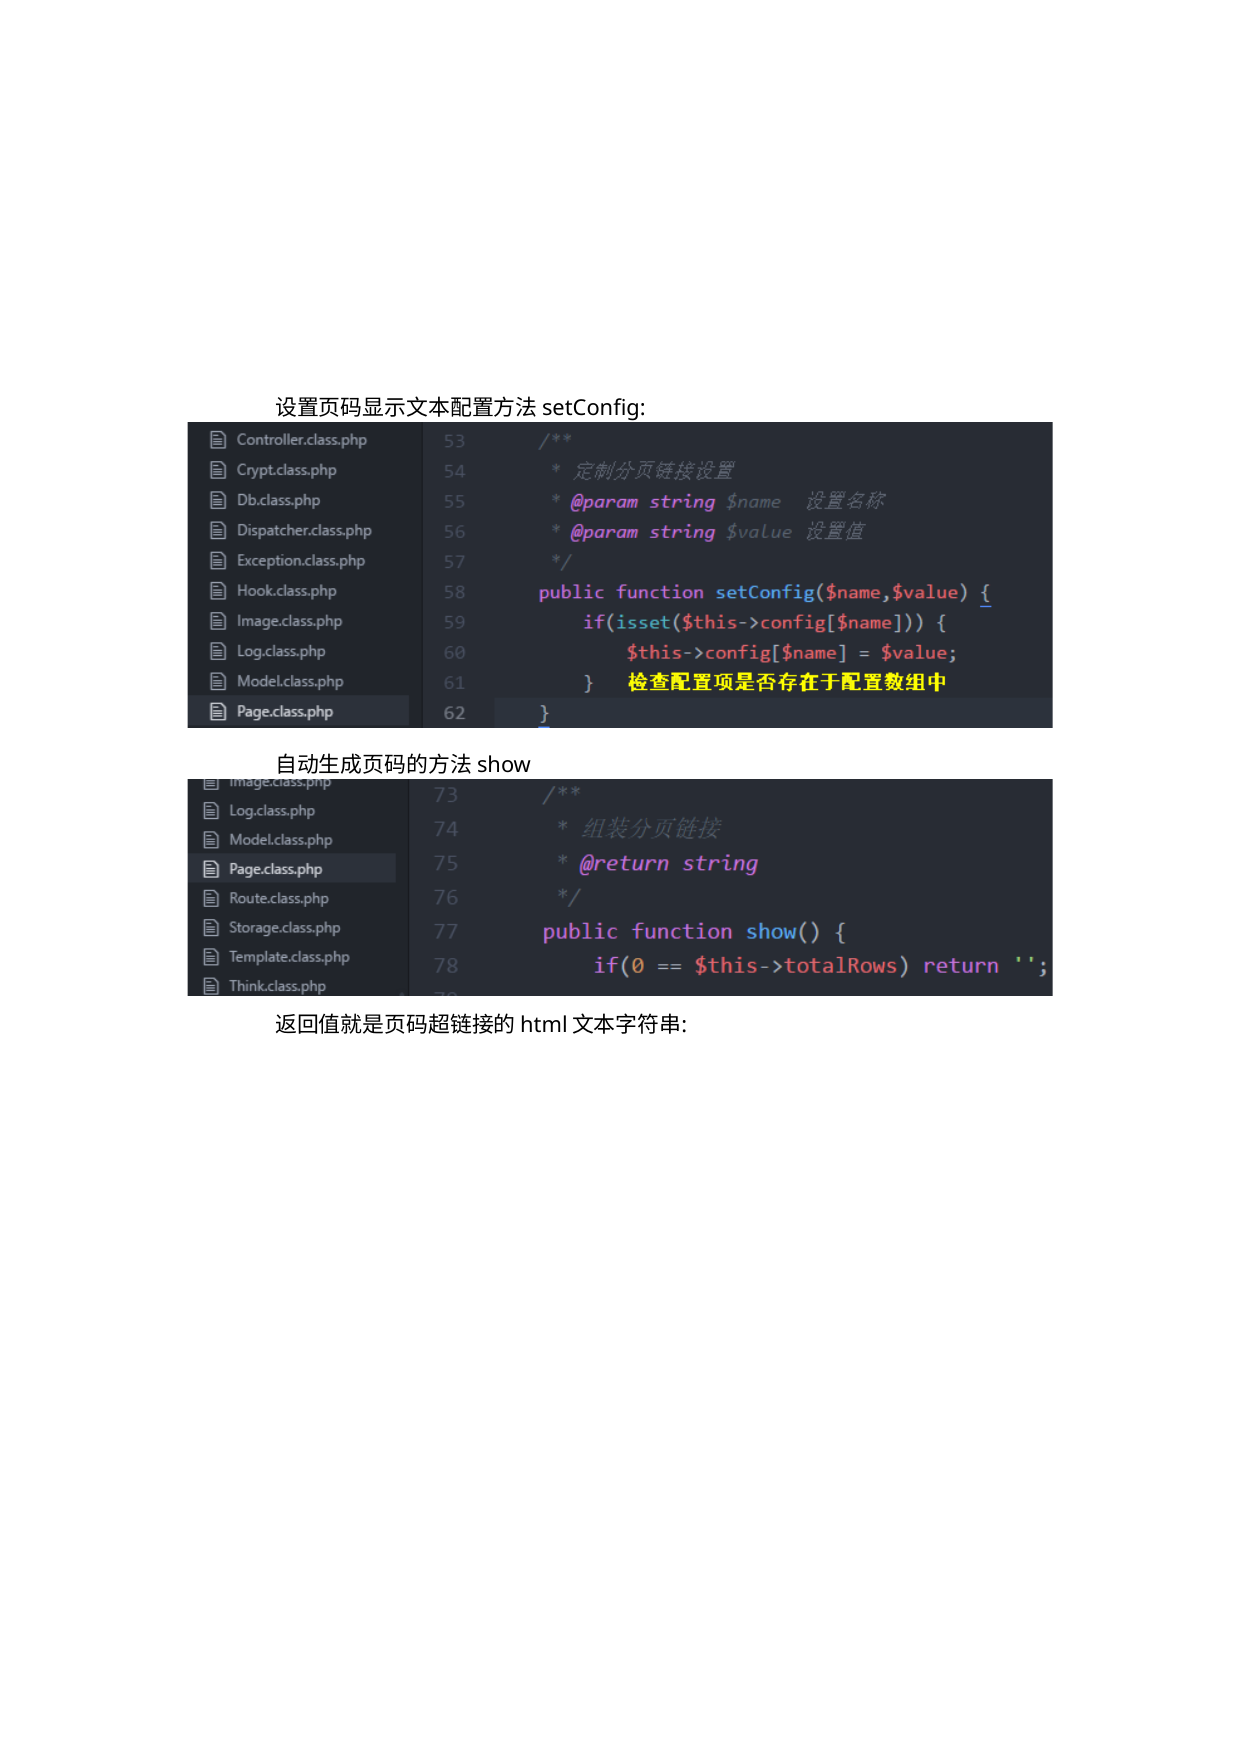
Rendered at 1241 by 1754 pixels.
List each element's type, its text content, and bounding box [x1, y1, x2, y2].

text 设置页码显示文本配置方法setConfig: [187, 389, 1053, 422]
picture [187, 779, 1053, 996]
picture [187, 422, 1053, 728]
text 返回值就是页码超链接的html文本字符串: [187, 1007, 1053, 1039]
text 自动生成页码的方法 show [187, 747, 1053, 779]
